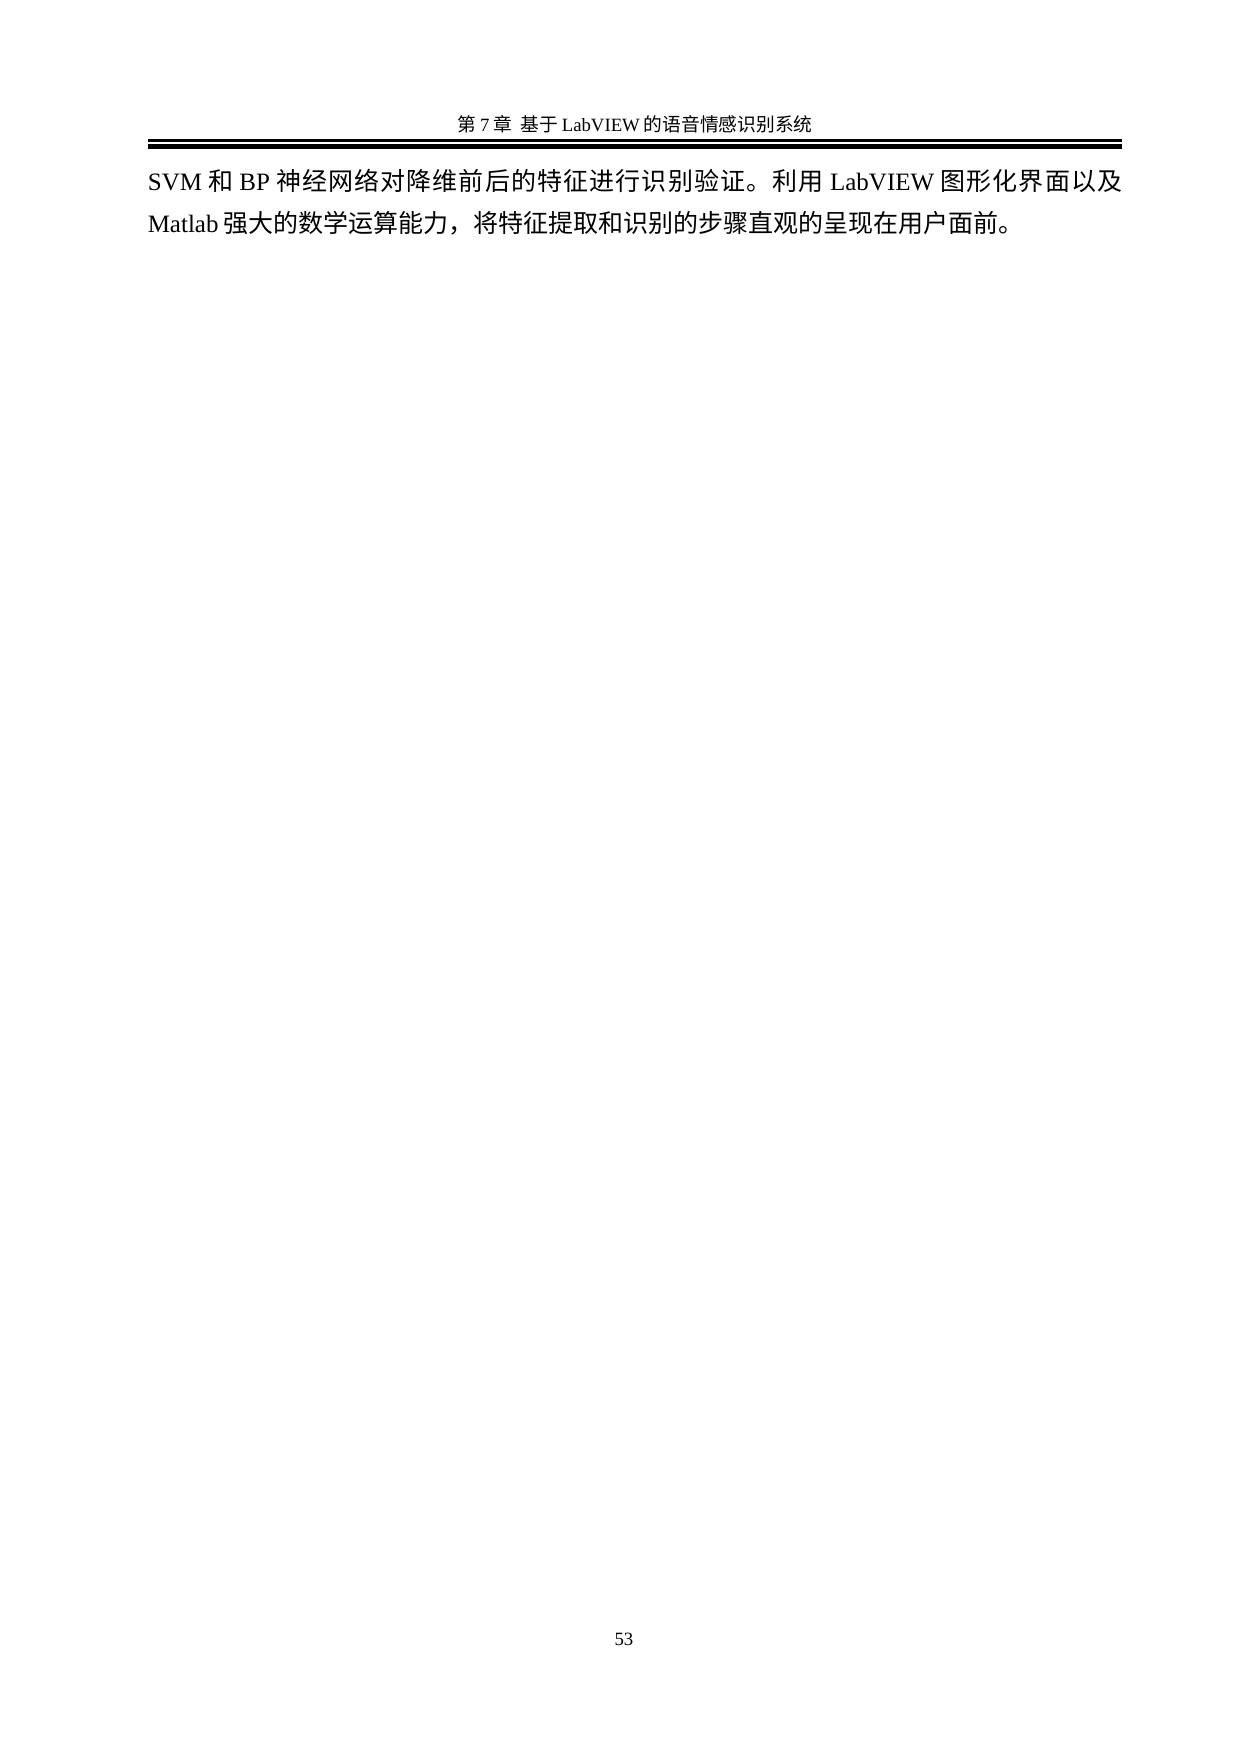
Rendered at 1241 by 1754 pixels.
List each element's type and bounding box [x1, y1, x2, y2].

text [148, 157, 1122, 240]
